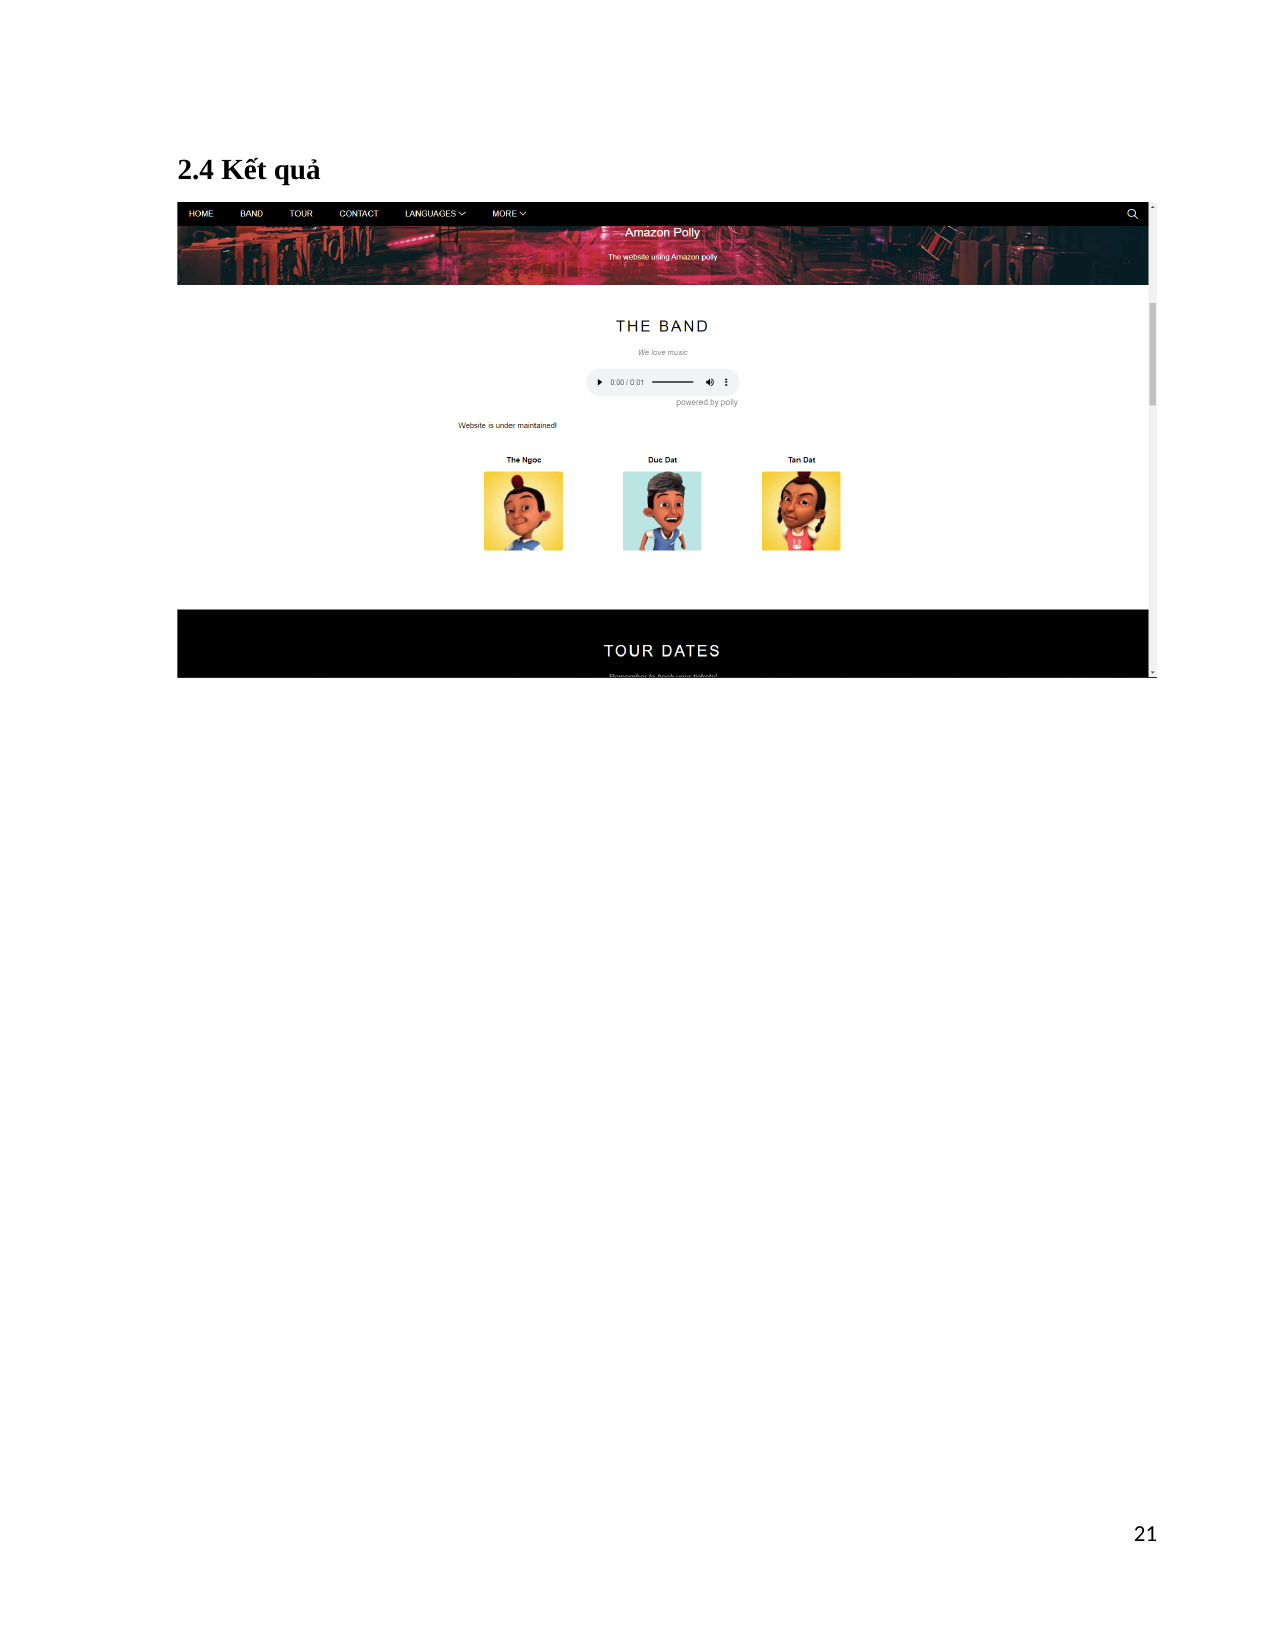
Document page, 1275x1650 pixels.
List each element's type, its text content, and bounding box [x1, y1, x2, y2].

picture [177, 202, 1157, 678]
subtitle 2.4 Kết quả [177, 152, 1157, 185]
